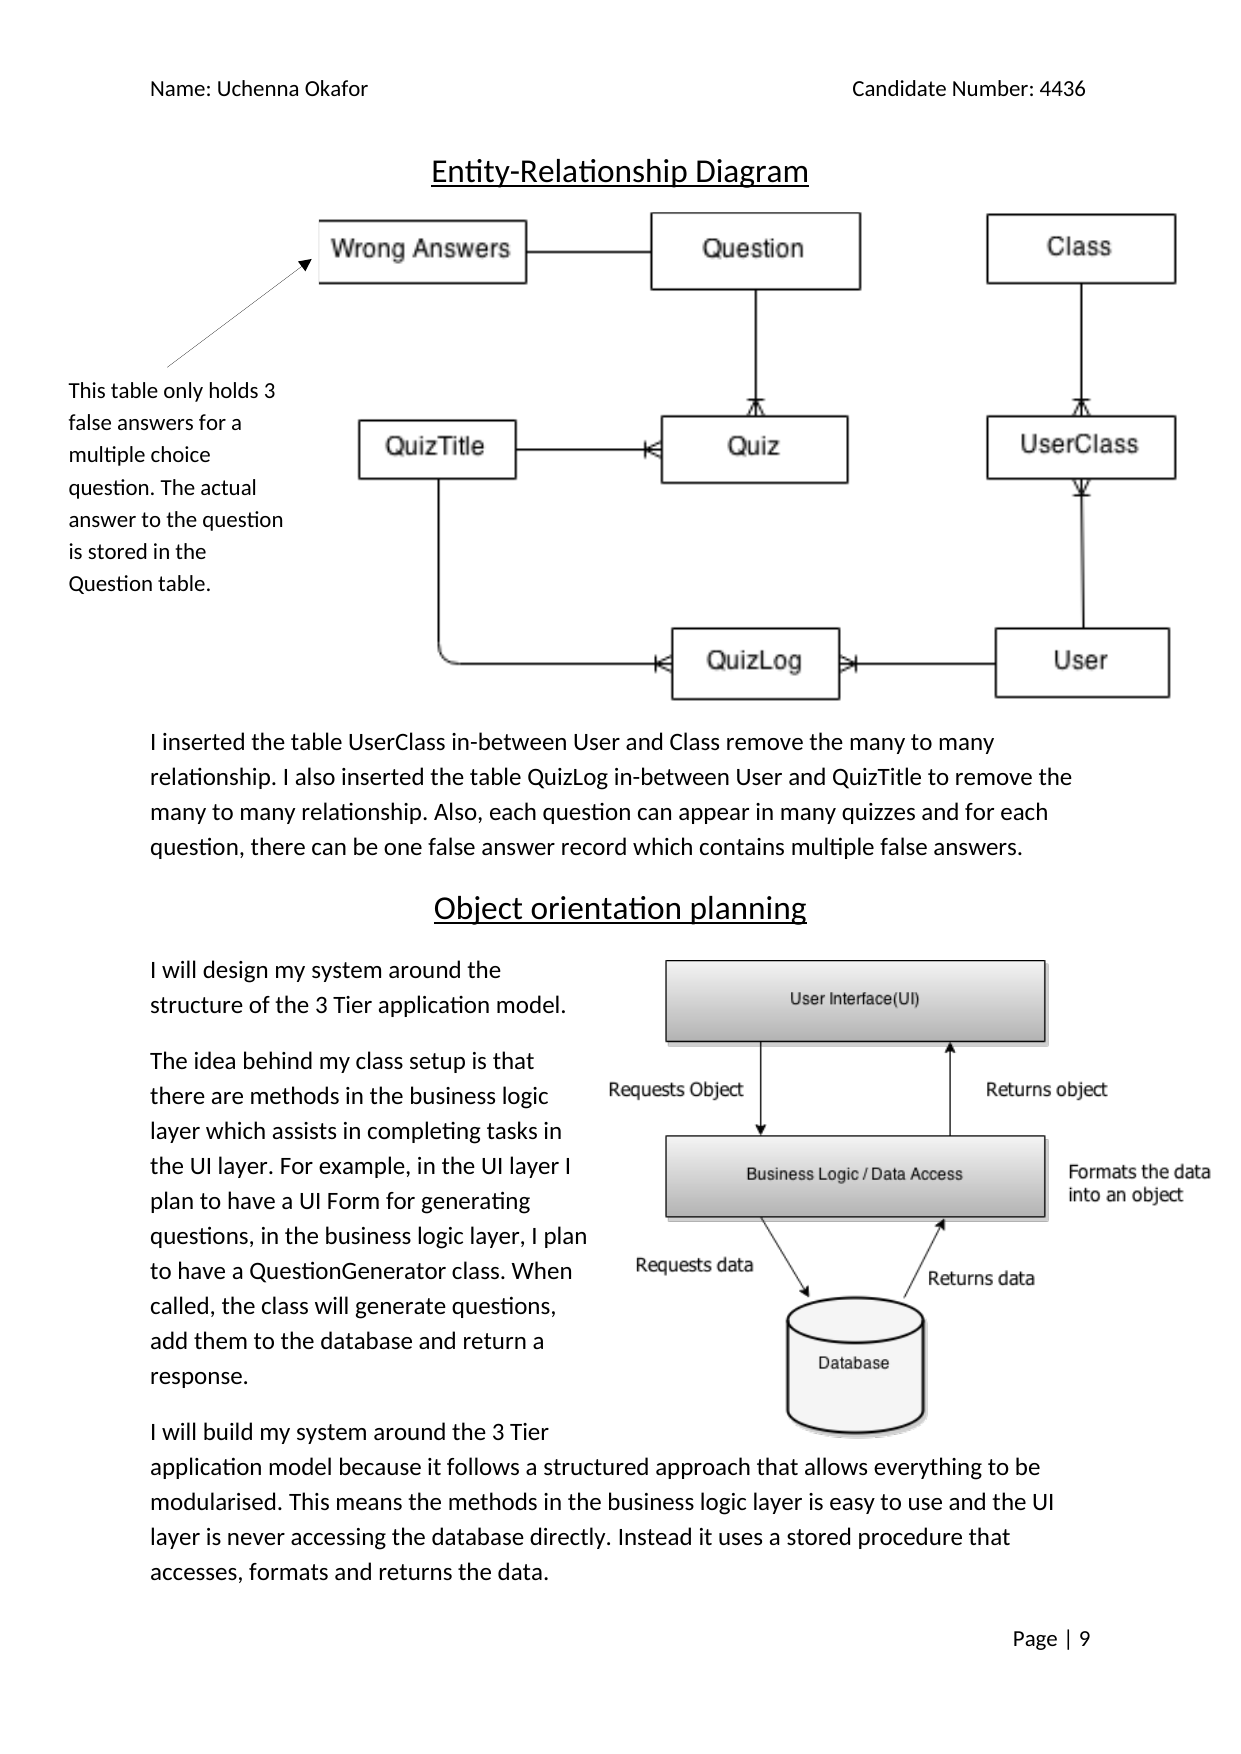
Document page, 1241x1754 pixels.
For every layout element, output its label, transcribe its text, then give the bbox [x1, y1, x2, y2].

picture [317, 212, 1177, 701]
picture [606, 960, 1230, 1443]
text I inserted the table UserClass in-between User and Class remove the many to many relationship. I also inserted the table QuizLog in-between User and QuizTitle to remove the many to many relationship. Also, each question can appear in many quizzes and for each question, there can be one false answer record which contains multiple false answers. [150, 726, 1090, 862]
text Object orientation planning [150, 887, 1090, 928]
text The idea behind my class setup is that there are methods in the business logic layer which assists in completing tasks in the UI layer. For example, in the UI layer I plan to have a UI Form for generating questions, in the business logic layer, I plan to have a QuestionGenerator class. When called, the class will generate questions, add them to the database and return a response. [150, 1045, 606, 1391]
text Entity-Relationship Diagram [150, 150, 1090, 191]
text I will build my system around the 3 Tier application model because it follows a structured approach that allows everything to be modularised. This means the methods in the business logic layer is easy to use and the UI layer is never accessing the database directly. Instead it uses a stored procedure that accesses, formats and returns the data. [150, 1416, 1090, 1587]
text I will design my system around the structure of the 3 Tier application model. [150, 954, 1090, 1020]
